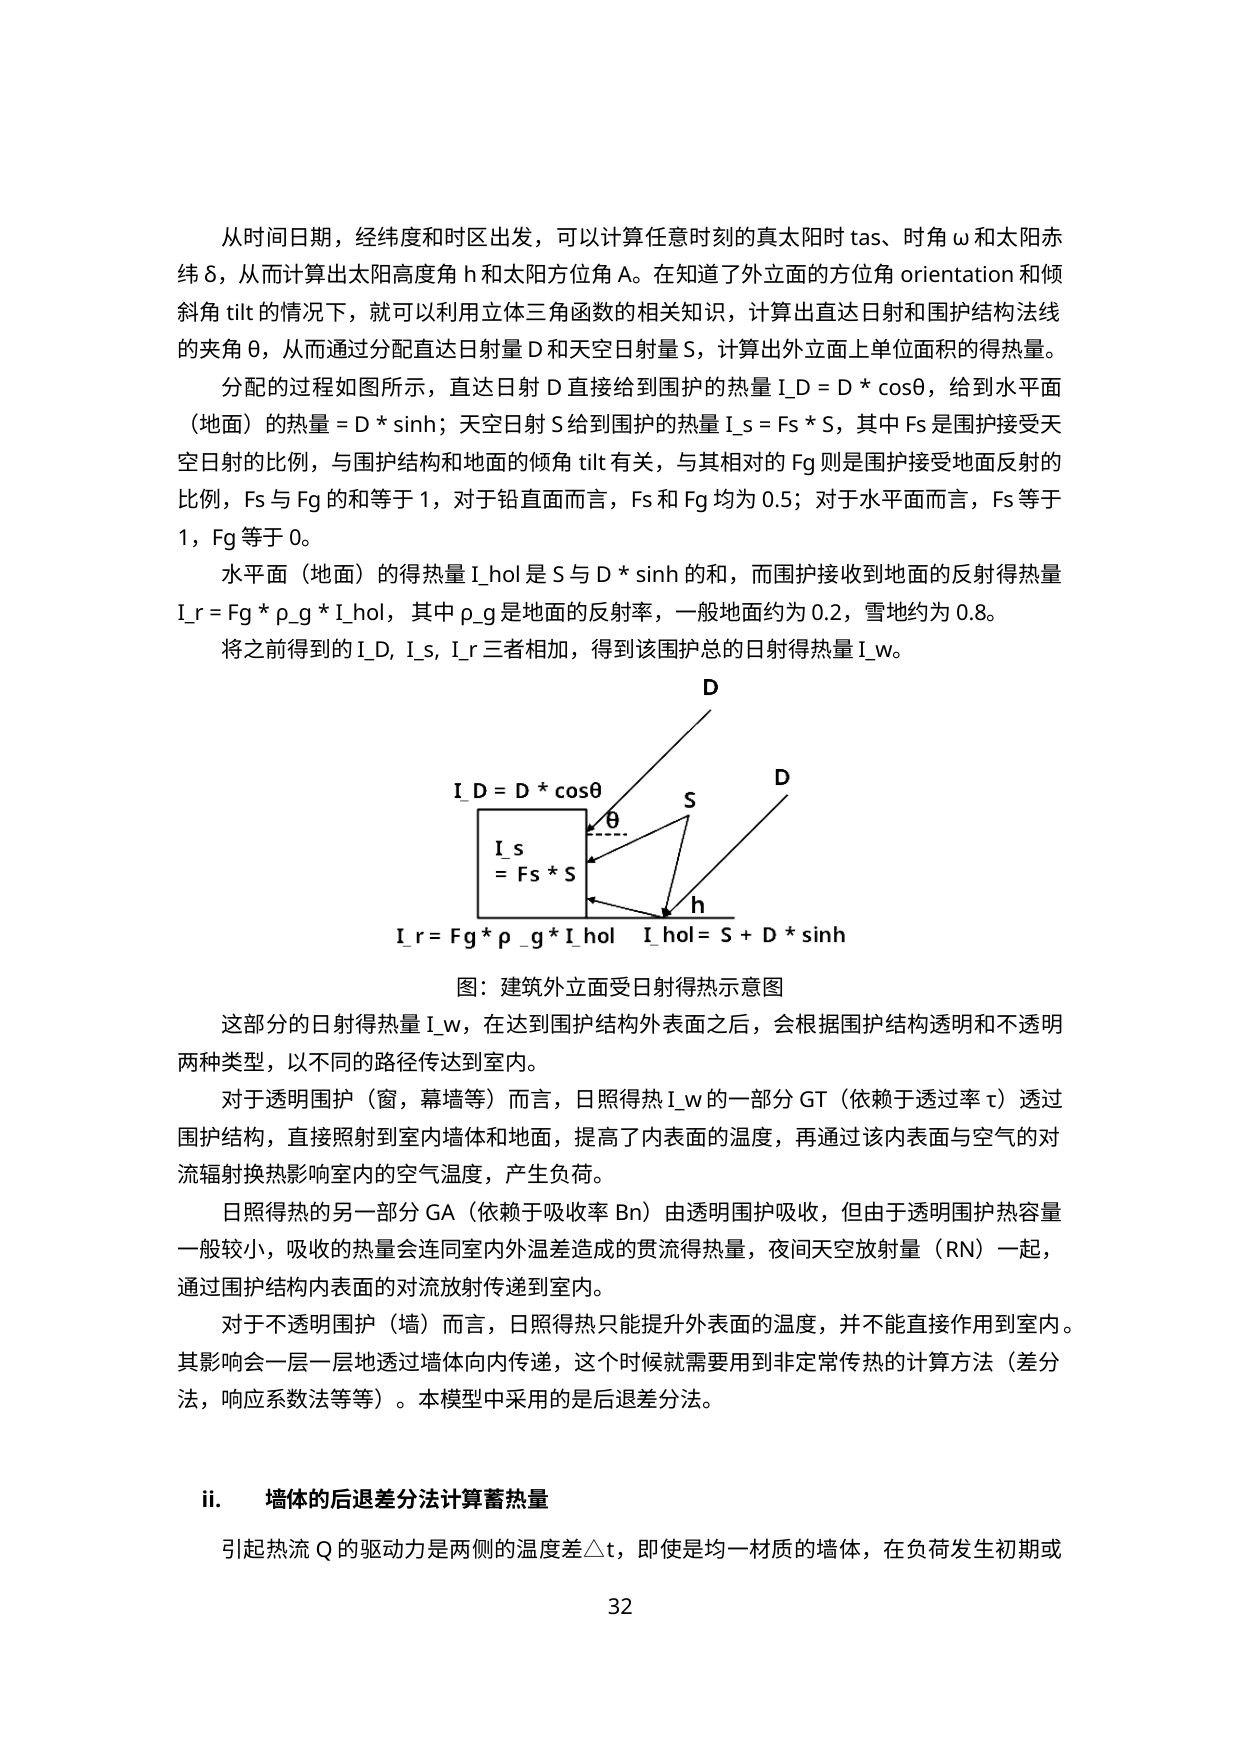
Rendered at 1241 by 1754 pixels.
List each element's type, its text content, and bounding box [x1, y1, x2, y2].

text 从时间日期，经纬度和时区出发，可以计算任意时刻的真太阳时tas、时角ω和太阳赤纬δ，从而计算出太阳高度角h和太阳方位角A。在知道了外立面的方位角orientation和倾斜角tilt的情况下，就可以利用立体三角函数的相关知识，计算出直达日射和围护结构法线的夹角θ，从而通过分配直达日射量D和天空日射量S，计算出外立面上单位面积的得热量。 [177, 217, 1063, 367]
text 日照得热的另一部分GA（依赖于吸收率Bn）由透明围护吸收，但由于透明围护热容量一般较小，吸收的热量会连同室内外温差造成的贯流得热量，夜间天空放射量（RN）一起，通过围护结构内表面的对流放射传递到室内。 [177, 1192, 1063, 1304]
text 水平面（地面）的得热量I_hol是S与D * sinh的和，而围护接收到地面的反射得热量I_r = Fg * ρ_g * I_hol， 其中ρ_g是地面的反射率，一般地面约为0.2，雪地约为0.8。 [177, 554, 1063, 629]
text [177, 1529, 1063, 1567]
text 这部分的日射得热量I_w，在达到围护结构外表面之后，会根据围护结构透明和不透明两种类型，以不同的路径传达到室内。 [177, 1004, 1063, 1079]
text 将之前得到的I_D, I_s, I_r三者相加，得到该围护总的日射得热量I_w。 [177, 629, 1063, 667]
text 分配的过程如图所示，直达日射D直接给到围护的热量I_D = D * cosθ，给到水平面（地面）的热量 = D * sinh；天空日射S给到围护的热量I_s = Fs * S，其中Fs是围护接受天空日射的比例，与围护结构和地面的倾角tilt有关，与其相对的Fg则是围护接受地面反射的比例，Fs与Fg的和等于1，对于铅直面而言，Fs和Fg均为0.5；对于水平面而言，Fs等于1，Fg等于0。 [177, 367, 1063, 554]
text 图：建筑外立面受日射得热示意图 [177, 967, 1063, 1004]
subtitle 墙体的后退差分法计算蓄热量 [221, 1479, 1063, 1517]
text 对于不透明围护（墙）而言，日照得热只能提升外表面的温度，并不能直接作用到室内。其影响会一层一层地透过墙体向内传递，这个时候就需要用到非定常传热的计算方法（差分法，响应系数法等等）。本模型中采用的是后退差分法。 [177, 1304, 1063, 1417]
text 对于透明围护（窗，幕墙等）而言，日照得热I_w的一部分GT（依赖于透过率τ）透过围护结构，直接照射到室内墙体和地面，提高了内表面的温度，再通过该内表面与空气的对流辐射换热影响室内的空气温度，产生负荷。 [177, 1079, 1063, 1192]
